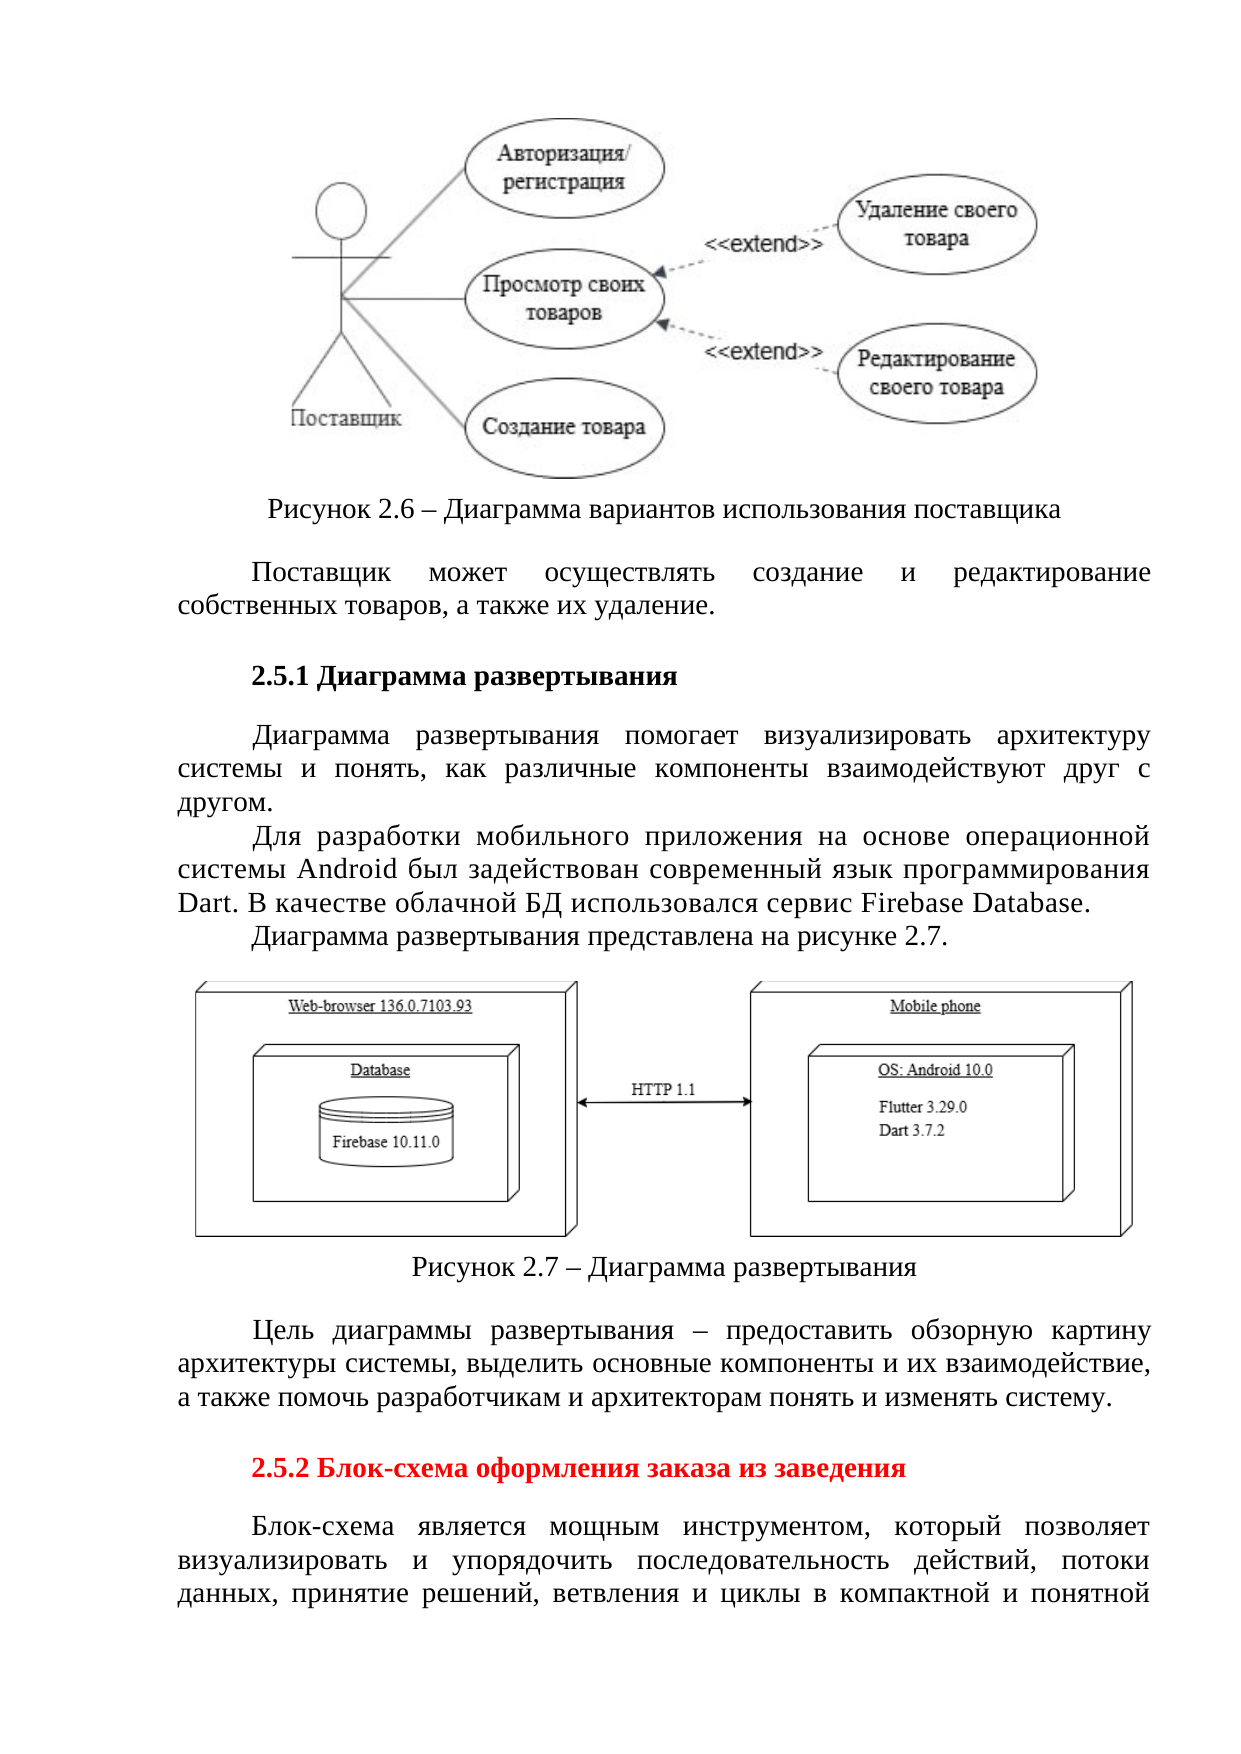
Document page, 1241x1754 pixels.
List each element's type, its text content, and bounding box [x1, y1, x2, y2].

text Для разработки мобильного приложения на основе операционной системы Android был задействован современный язык программирования Dart. В качестве облачной БД использовался сервис Firebase Database. [177, 818, 1152, 918]
picture [195, 981, 1134, 1237]
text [177, 1508, 1152, 1609]
subtitle 2.5.2 Блок-схема оформления заказа из заведения [177, 1450, 1152, 1483]
text Диаграмма развертывания представлена на рисунке 2.7. [177, 918, 1152, 952]
picture [291, 118, 1038, 479]
subtitle 2.5.1 Диаграмма развертывания [177, 658, 1152, 692]
text Цель диаграммы развертывания – предоставить обзорную картину архитектуры системы, выделить основные компоненты и их взаимодействие, а также помочь разработчикам и архитекторам понять и изменять систему. [177, 1312, 1152, 1412]
text Поставщик может осуществлять создание и редактирование собственных товаров, а также их удаление. [177, 554, 1152, 621]
text Рисунок 2.7 – Диаграмма развертывания [177, 1249, 1152, 1283]
text Рисунок 2.6 – Диаграмма вариантов использования поставщика [177, 491, 1152, 525]
text Диаграмма развертывания помогает визуализировать архитектуру системы и понять, как различные компоненты взаимодействуют друг с другом. [177, 717, 1152, 818]
